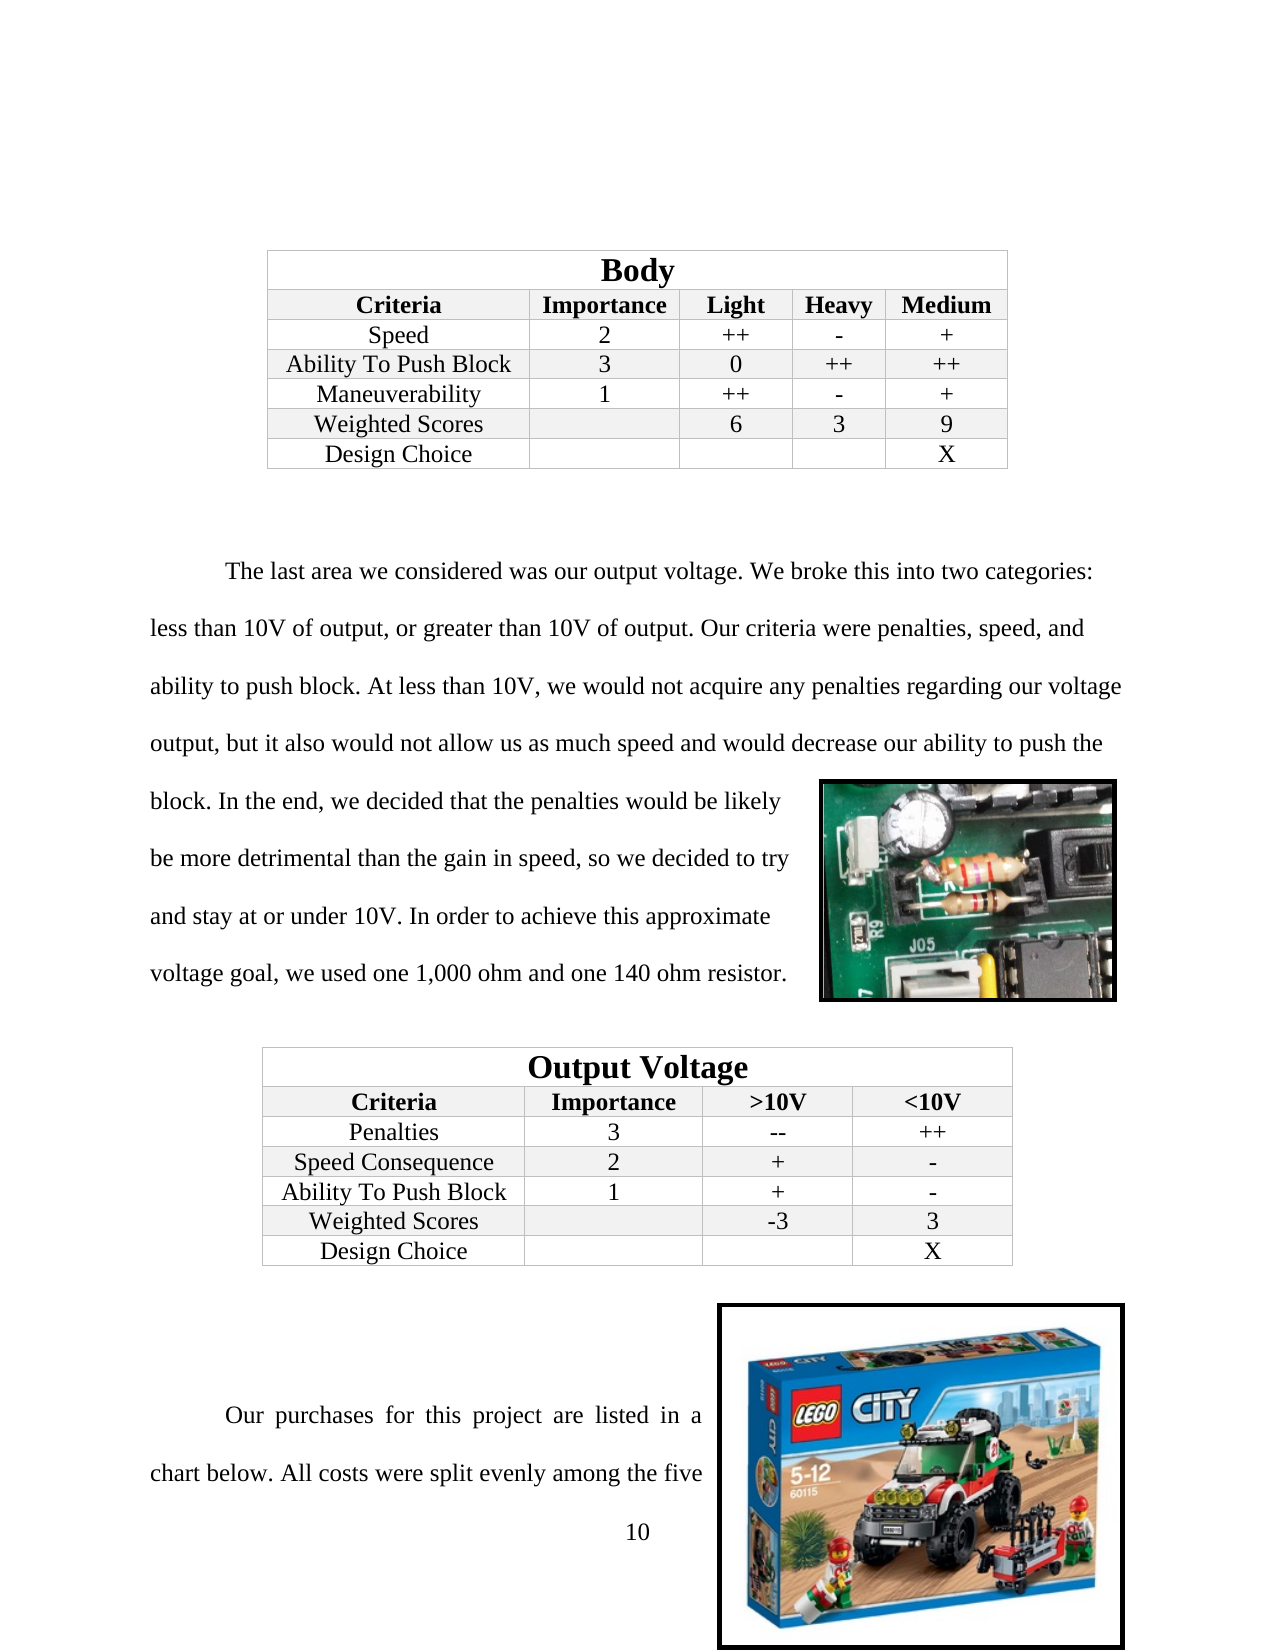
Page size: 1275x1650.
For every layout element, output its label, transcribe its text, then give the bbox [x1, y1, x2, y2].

table_cell >10V [703, 1087, 852, 1116]
table_cell 3 [530, 350, 679, 378]
table_cell 3 [853, 1206, 1012, 1235]
table_cell 1 [530, 379, 679, 408]
table_cell - [793, 320, 885, 348]
text The last area we considered was our output voltage. We broke this into two categories: less than 10V of output, or greater than 10V of output. Our criteria were penalties, speed, and ability to push block. At less than 10V, we would not acquire any penalties regarding our voltage output, but it also would not allow us as much speed and would decrease our ability to push the block. In the end, we decided that the penalties would be likely be more detrimental than the gain in speed, so we decided to try and stay at or under 10V. In order to achieve this approximate voltage goal, we used one 1,000 ohm and one 140 ohm resistor. [150, 556, 1125, 987]
table_cell Heavy [793, 290, 885, 319]
table_cell + [886, 320, 1007, 348]
table_cell Importance [530, 290, 679, 319]
table_cell ++ [886, 350, 1007, 378]
table_cell Light [680, 290, 792, 319]
table_cell 0 [680, 350, 792, 378]
table_cell Weighted Scores [263, 1206, 524, 1235]
table_cell [525, 1206, 702, 1235]
table_cell ++ [680, 320, 792, 348]
table_cell Ability To Push Block [263, 1177, 524, 1205]
table_cell Speed Consequence [263, 1147, 524, 1176]
table_cell 9 [886, 409, 1007, 438]
table_cell [530, 409, 679, 438]
table_cell Speed [268, 320, 529, 348]
table_cell Penalties [263, 1117, 524, 1146]
table_cell + [886, 379, 1007, 408]
table_cell Criteria [263, 1087, 524, 1116]
table_cell Weighted Scores [268, 409, 529, 438]
picture [823, 784, 1112, 998]
table_cell -3 [703, 1206, 852, 1235]
table_cell ++ [853, 1117, 1012, 1146]
table_cell 3 [525, 1117, 702, 1146]
table_cell + [703, 1177, 852, 1205]
table_cell Criteria [268, 290, 529, 319]
table_cell - [793, 379, 885, 408]
table_header Body [268, 251, 1007, 289]
table_cell Maneuverability [268, 379, 529, 408]
table_cell 3 [793, 409, 885, 438]
table_cell [793, 439, 885, 468]
table_cell 2 [525, 1147, 702, 1176]
table_cell - [853, 1177, 1012, 1205]
table_cell 2 [530, 320, 679, 348]
table_cell [530, 439, 679, 468]
table_cell Ability To Push Block [268, 350, 529, 378]
table_cell ++ [793, 350, 885, 378]
table_cell Design Choice [263, 1236, 524, 1265]
table_cell [703, 1236, 852, 1265]
table_cell [525, 1236, 702, 1265]
table_cell -- [703, 1117, 852, 1146]
table_cell 1 [525, 1177, 702, 1205]
table_header Output Voltage [263, 1048, 1012, 1086]
table_cell 6 [680, 409, 792, 438]
table_cell X [853, 1236, 1012, 1265]
table_cell ++ [680, 379, 792, 408]
table_cell X [886, 439, 1007, 468]
picture [722, 1307, 1120, 1645]
table_cell Design Choice [268, 439, 529, 468]
table_cell - [853, 1147, 1012, 1176]
table_cell <10V [853, 1087, 1012, 1116]
table_cell Importance [525, 1087, 702, 1116]
table_cell Medium [886, 290, 1007, 319]
table_cell [680, 439, 792, 468]
table_cell + [703, 1147, 852, 1176]
